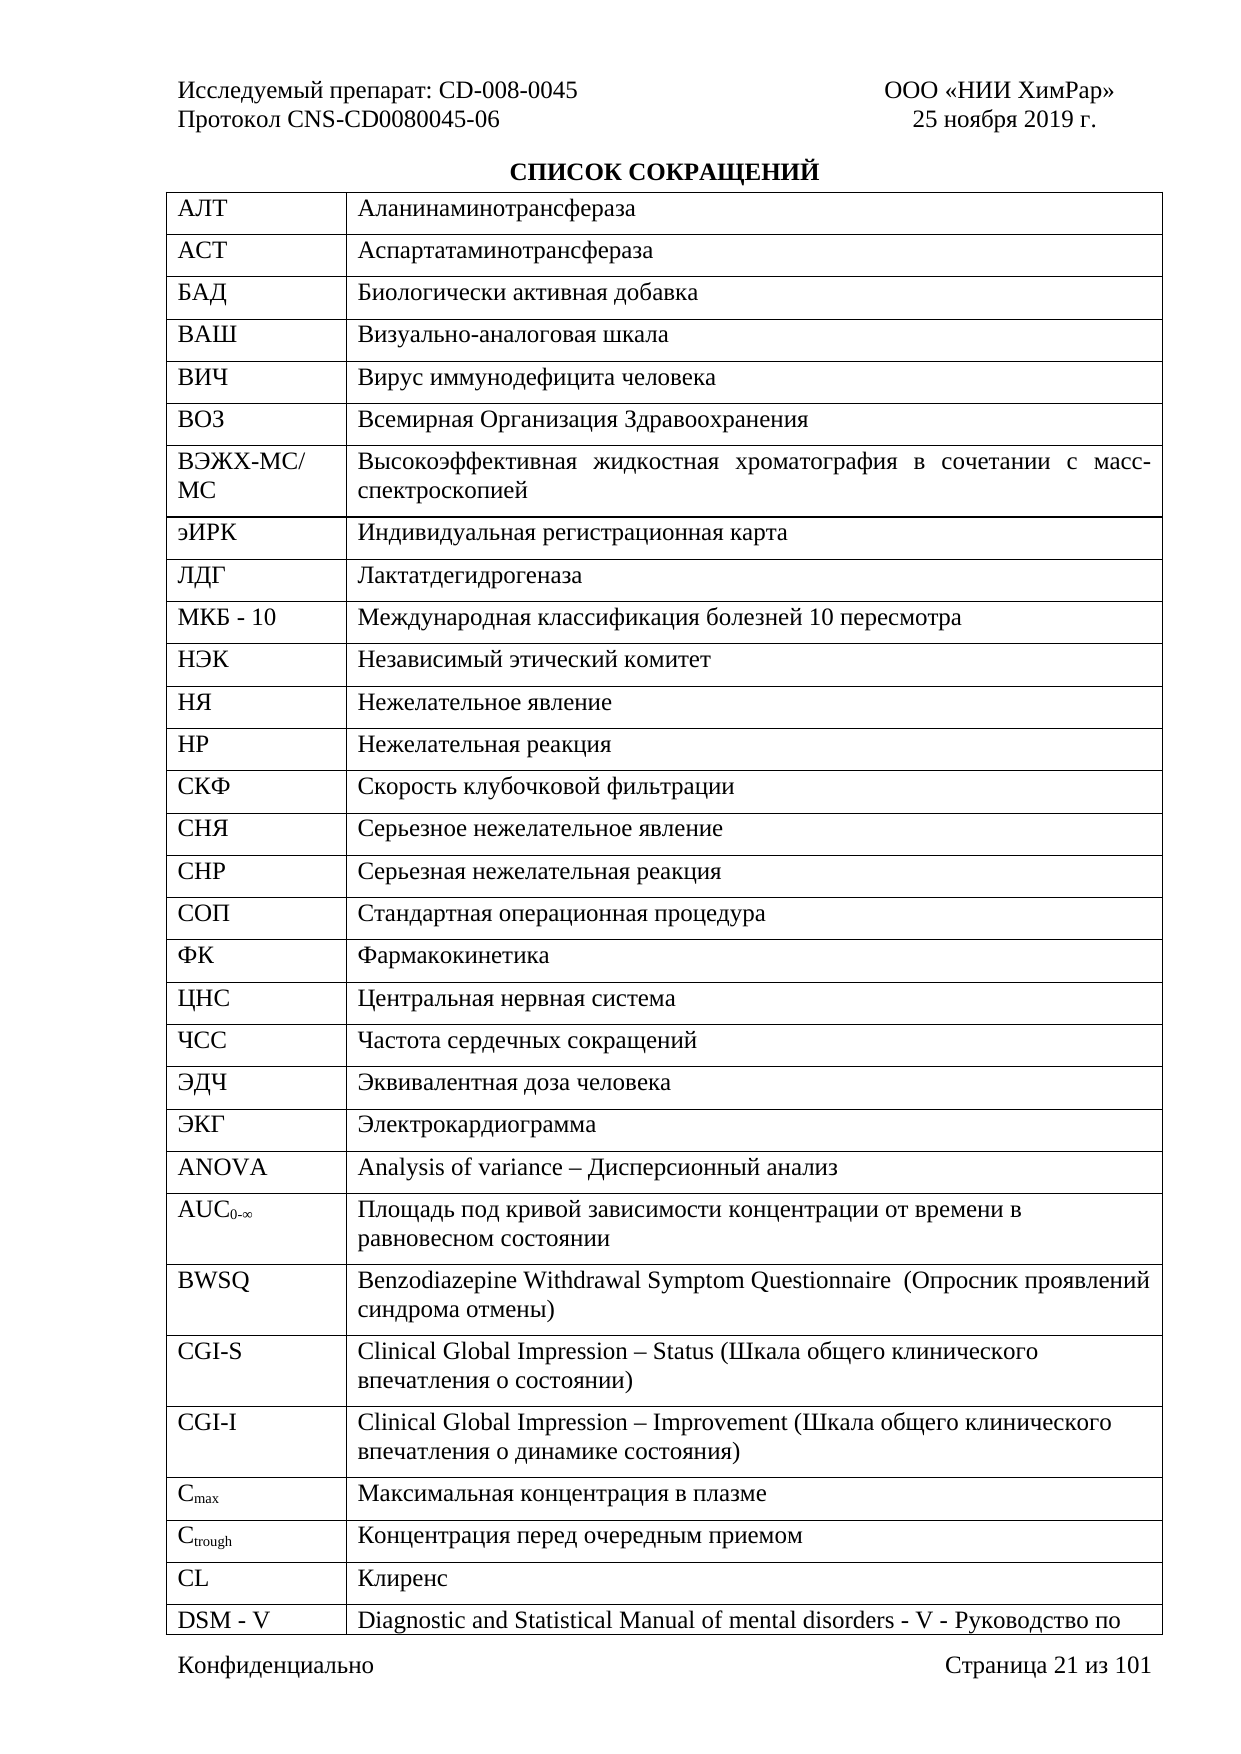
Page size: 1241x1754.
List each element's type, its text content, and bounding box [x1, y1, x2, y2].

table_cell Серьезное нежелательное явление [347, 814, 1162, 855]
table_cell Независимый этический комитет [347, 644, 1162, 686]
table_cell Benzodiazepine Withdrawal Symptom Questionnaire (Опросник проявлений синдрома отмены) [347, 1265, 1162, 1335]
table_cell МКБ - 10 [167, 602, 346, 643]
table_cell Скорость клубочковой фильтрации [347, 771, 1162, 812]
table_header Аланинаминотрансфераза [347, 193, 1162, 234]
table_cell АСТ [167, 235, 346, 276]
table_cell ЧСС [167, 1025, 346, 1066]
table_cell ЛДГ [167, 560, 346, 601]
table_cell ВИЧ [167, 362, 346, 403]
table_cell ANOVA [167, 1152, 346, 1193]
table_cell эИРК [167, 518, 346, 559]
table_cell СКФ [167, 771, 346, 812]
table_cell НЯ [167, 687, 346, 728]
table_cell Клиренс [347, 1563, 1162, 1604]
table_cell DSM - V [167, 1605, 346, 1634]
table_cell Частота сердечных сокращений [347, 1025, 1162, 1066]
table_cell Clinical Global Impression – Improvement (Шкала общего клинического впечатления о динамике состояния) [347, 1407, 1162, 1477]
table_cell Стандартная операционная процедура [347, 898, 1162, 939]
table_cell СНР [167, 856, 346, 897]
table_cell CGI-S [167, 1336, 346, 1406]
table_cell Электрокардиограмма [347, 1110, 1162, 1151]
table_cell Clinical Global Impression – Status (Шкала общего клинического впечатления о состоянии) [347, 1336, 1162, 1406]
table_cell Биологически активная добавка [347, 277, 1162, 318]
table_cell CL [167, 1563, 346, 1604]
table_cell Международная классификация болезней 10 пересмотра [347, 602, 1162, 643]
table_cell ВАШ [167, 320, 346, 361]
text СПИСОК СОКРАЩЕНИЙ [177, 157, 1152, 185]
table_cell AUC0-∞ [167, 1194, 346, 1264]
table_cell Cmax [167, 1478, 346, 1519]
table_cell Высокоэффективная жидкостная хроматография в сочетании с масс-спектроскопией [347, 446, 1162, 516]
table_cell БАД [167, 277, 346, 318]
table_cell Ctrough [167, 1521, 346, 1562]
table_cell СНЯ [167, 814, 346, 855]
table_cell Индивидуальная регистрационная карта [347, 518, 1162, 559]
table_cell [347, 1605, 1162, 1634]
table_cell Всемирная Организация Здравоохранения [347, 404, 1162, 445]
table_cell ВЭЖХ-МС/МС [167, 446, 346, 516]
table_cell CGI-I [167, 1407, 346, 1477]
table_cell Визуально-аналоговая шкала [347, 320, 1162, 361]
table_cell ЭДЧ [167, 1067, 346, 1108]
table_cell Центральная нервная система [347, 983, 1162, 1024]
table_cell Лактатдегидрогеназа [347, 560, 1162, 601]
table_cell Нежелательная реакция [347, 729, 1162, 770]
table_cell Концентрация перед очередным приемом [347, 1521, 1162, 1562]
table_cell НЭК [167, 644, 346, 686]
table_cell Эквивалентная доза человека [347, 1067, 1162, 1108]
table_cell BWSQ [167, 1265, 346, 1335]
table_cell Максимальная концентрация в плазме [347, 1478, 1162, 1519]
table_cell Вирус иммунодефицита человека [347, 362, 1162, 403]
table_cell ЭКГ [167, 1110, 346, 1151]
table_cell НР [167, 729, 346, 770]
table_cell Площадь под кривой зависимости концентрации от времени в равновесном состоянии [347, 1194, 1162, 1264]
table_cell ВОЗ [167, 404, 346, 445]
table_cell Серьезная нежелательная реакция [347, 856, 1162, 897]
table_header АЛТ [167, 193, 346, 234]
table_cell Analysis of variance – Дисперсионный анализ [347, 1152, 1162, 1193]
table_cell ФК [167, 940, 346, 982]
table_cell Нежелательное явление [347, 687, 1162, 728]
table_cell Фармакокинетика [347, 940, 1162, 982]
table_cell Аспартатаминотрансфераза [347, 235, 1162, 276]
table_cell ЦНС [167, 983, 346, 1024]
table_cell СОП [167, 898, 346, 939]
